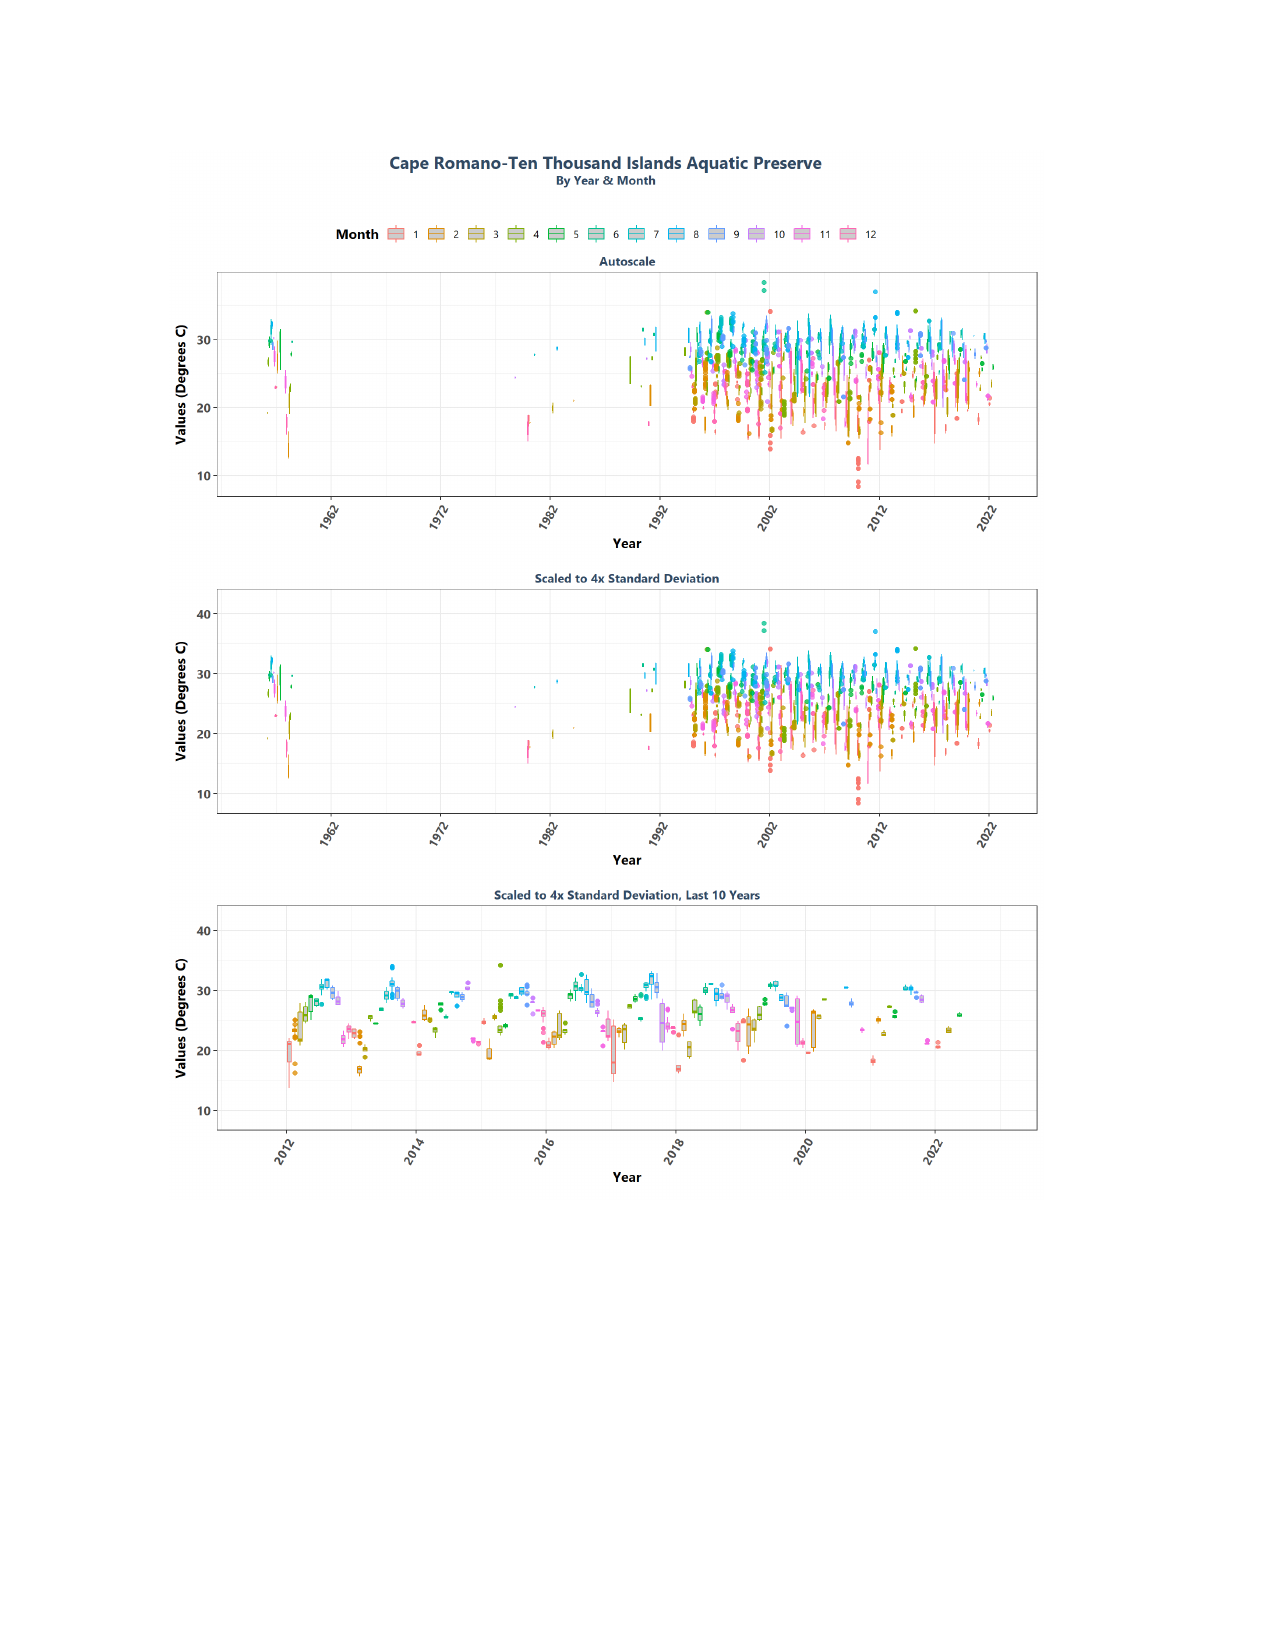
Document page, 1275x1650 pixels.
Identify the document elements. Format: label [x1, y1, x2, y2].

picture [168, 150, 1044, 1200]
